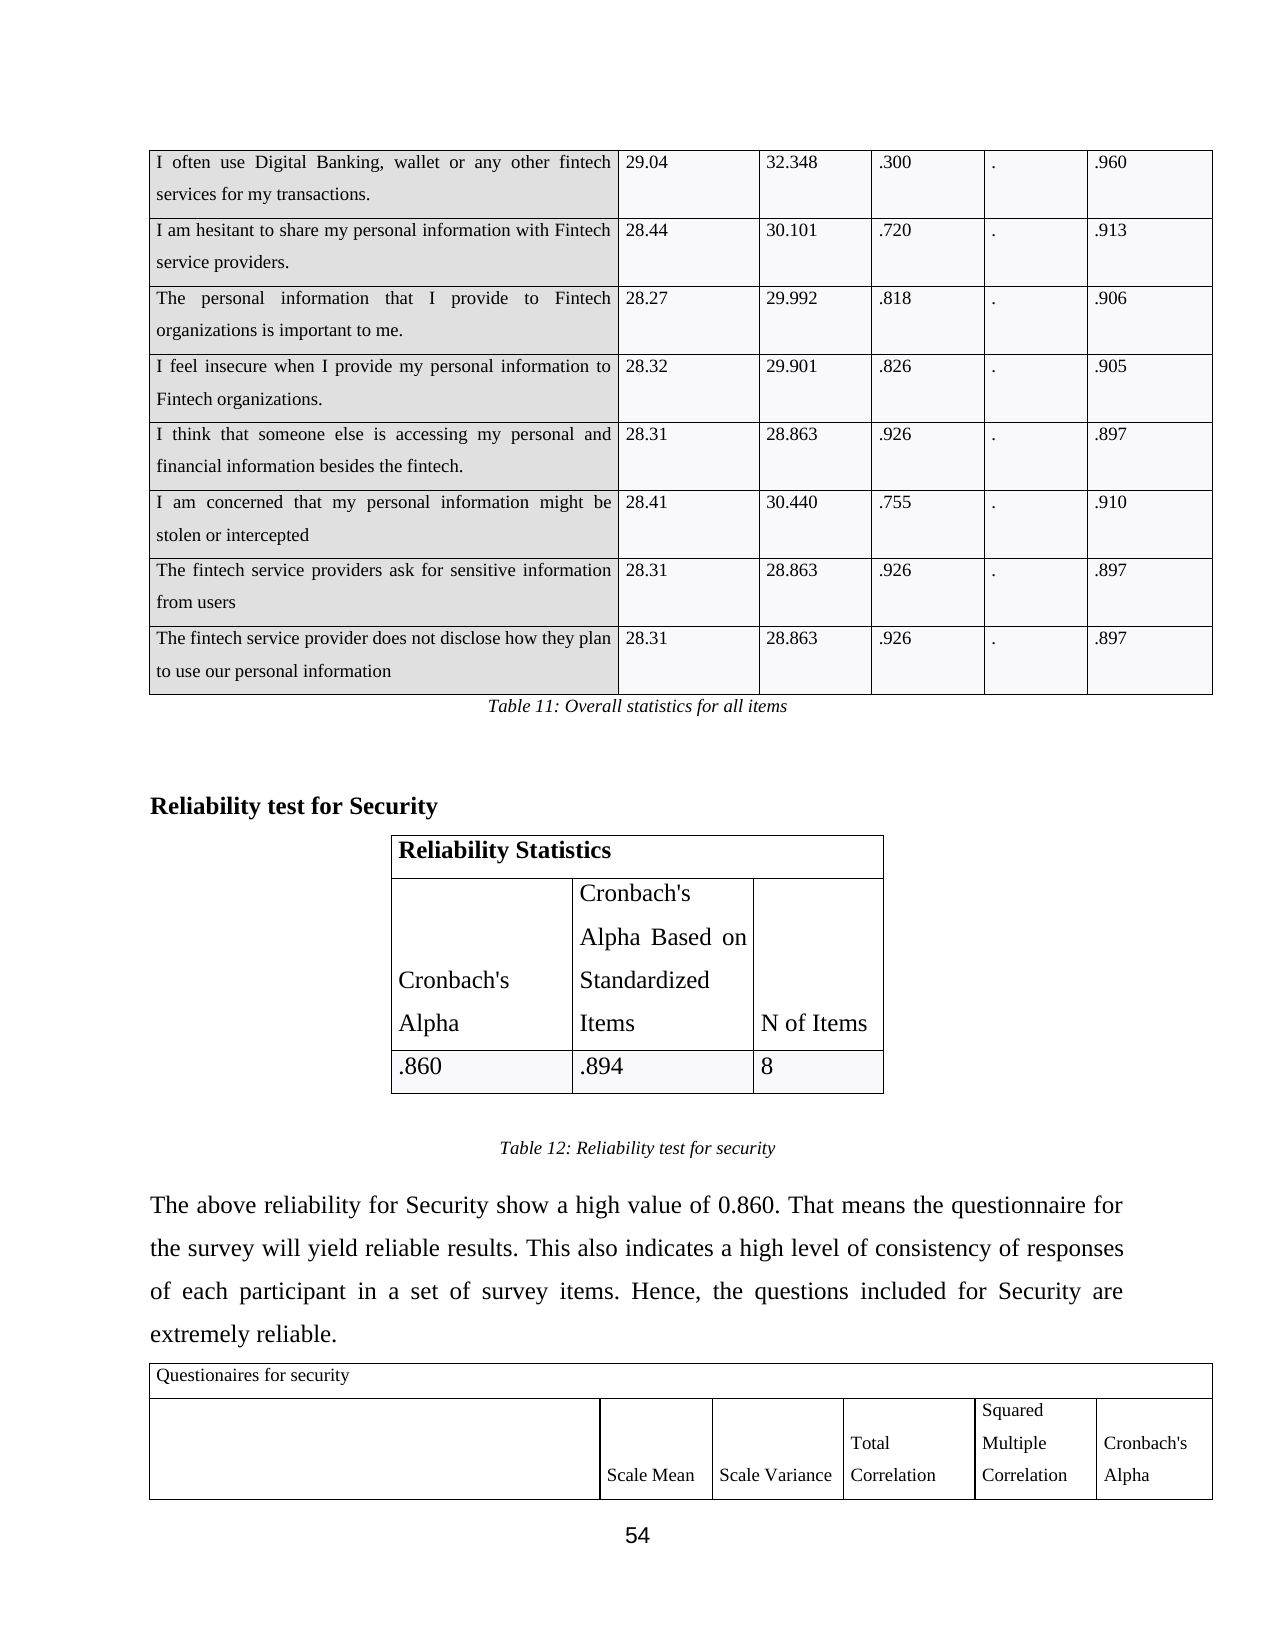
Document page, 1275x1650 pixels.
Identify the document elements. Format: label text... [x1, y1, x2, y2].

table_cell I am concerned that my personal information might be stolen or intercepted [150, 491, 618, 558]
table_cell .897 [1088, 423, 1212, 490]
table_cell .906 [1088, 287, 1212, 354]
text Table 11: Overall statistics for all items [150, 695, 1125, 717]
table_cell N of Items [754, 879, 883, 1050]
table_cell 32.348 [760, 151, 871, 218]
table_cell Cronbach's Alpha Based on Standardized Items [573, 879, 753, 1050]
table_cell 28.31 [619, 559, 759, 626]
table_cell 28.863 [760, 559, 871, 626]
table_cell .897 [1088, 627, 1212, 694]
table_cell The personal information that I provide to Fintech organizations is important to me. [150, 287, 618, 354]
table_cell . [985, 559, 1087, 626]
table_cell .926 [872, 559, 984, 626]
table_cell .910 [1088, 491, 1212, 558]
table_cell 28.863 [760, 627, 871, 694]
table_cell .905 [1088, 355, 1212, 422]
table_cell Scale Variance [713, 1399, 843, 1498]
table_cell 8 [754, 1051, 883, 1093]
table_cell . [985, 627, 1087, 694]
table_cell .926 [872, 423, 984, 490]
table_cell 28.41 [619, 491, 759, 558]
table_cell Cronbach's Alpha [392, 879, 572, 1050]
table_cell I am hesitant to share my personal information with Fintech service providers. [150, 219, 618, 286]
table_cell I feel insecure when I provide my personal information to Fintech organizations. [150, 355, 618, 422]
table_cell I think that someone else is accessing my personal and financial information besides the fintech. [150, 423, 618, 490]
table_cell . [985, 355, 1087, 422]
table_cell Cronbach's Alpha [1097, 1399, 1212, 1498]
table_cell .755 [872, 491, 984, 558]
table_cell . [985, 151, 1087, 218]
table_cell I often use Digital Banking, wallet or any other fintech services for my transactions. [150, 151, 618, 218]
table_cell 28.863 [760, 423, 871, 490]
table_cell 28.27 [619, 287, 759, 354]
table_cell 28.31 [619, 423, 759, 490]
table_cell .913 [1088, 219, 1212, 286]
table_header Questionaires for security [150, 1364, 1212, 1398]
table_cell .720 [872, 219, 984, 286]
table_cell 28.44 [619, 219, 759, 286]
table_cell .826 [872, 355, 984, 422]
table_cell 28.32 [619, 355, 759, 422]
text The above reliability for Security show a high value of 0.860. That means the questionnaire for the survey will yield reliable results. This also indicates a high level of consistency of responses of each participant in a set of survey items. Hence, the questions included for Security are extremely reliable. [150, 1190, 1125, 1348]
table_cell 29.04 [619, 151, 759, 218]
table_cell .300 [872, 151, 984, 218]
table_header Reliability Statistics [392, 836, 883, 877]
table_cell .960 [1088, 151, 1212, 218]
table_cell . [985, 491, 1087, 558]
table_cell .897 [1088, 559, 1212, 626]
table_cell .926 [872, 627, 984, 694]
table_cell [150, 1399, 599, 1498]
table_cell The fintech service providers ask for sensitive information from users [150, 559, 618, 626]
table_cell 29.901 [760, 355, 871, 422]
table_cell Scale Mean [601, 1399, 712, 1498]
table_cell .860 [392, 1051, 572, 1093]
table_cell 29.992 [760, 287, 871, 354]
table_cell . [985, 287, 1087, 354]
table_cell Squared Multiple Correlation [976, 1399, 1096, 1498]
table_cell .894 [573, 1051, 753, 1093]
table_cell 28.31 [619, 627, 759, 694]
table_cell 30.101 [760, 219, 871, 286]
table_cell The fintech service provider does not disclose how they plan to use our personal information [150, 627, 618, 694]
table_cell 30.440 [760, 491, 871, 558]
table_cell . [985, 219, 1087, 286]
table_cell . [985, 423, 1087, 490]
table_cell .818 [872, 287, 984, 354]
table_cell Total Correlation [844, 1399, 974, 1498]
text Table 12: Reliability test for security [150, 1137, 1125, 1158]
text Reliability test for Security [150, 791, 1125, 820]
